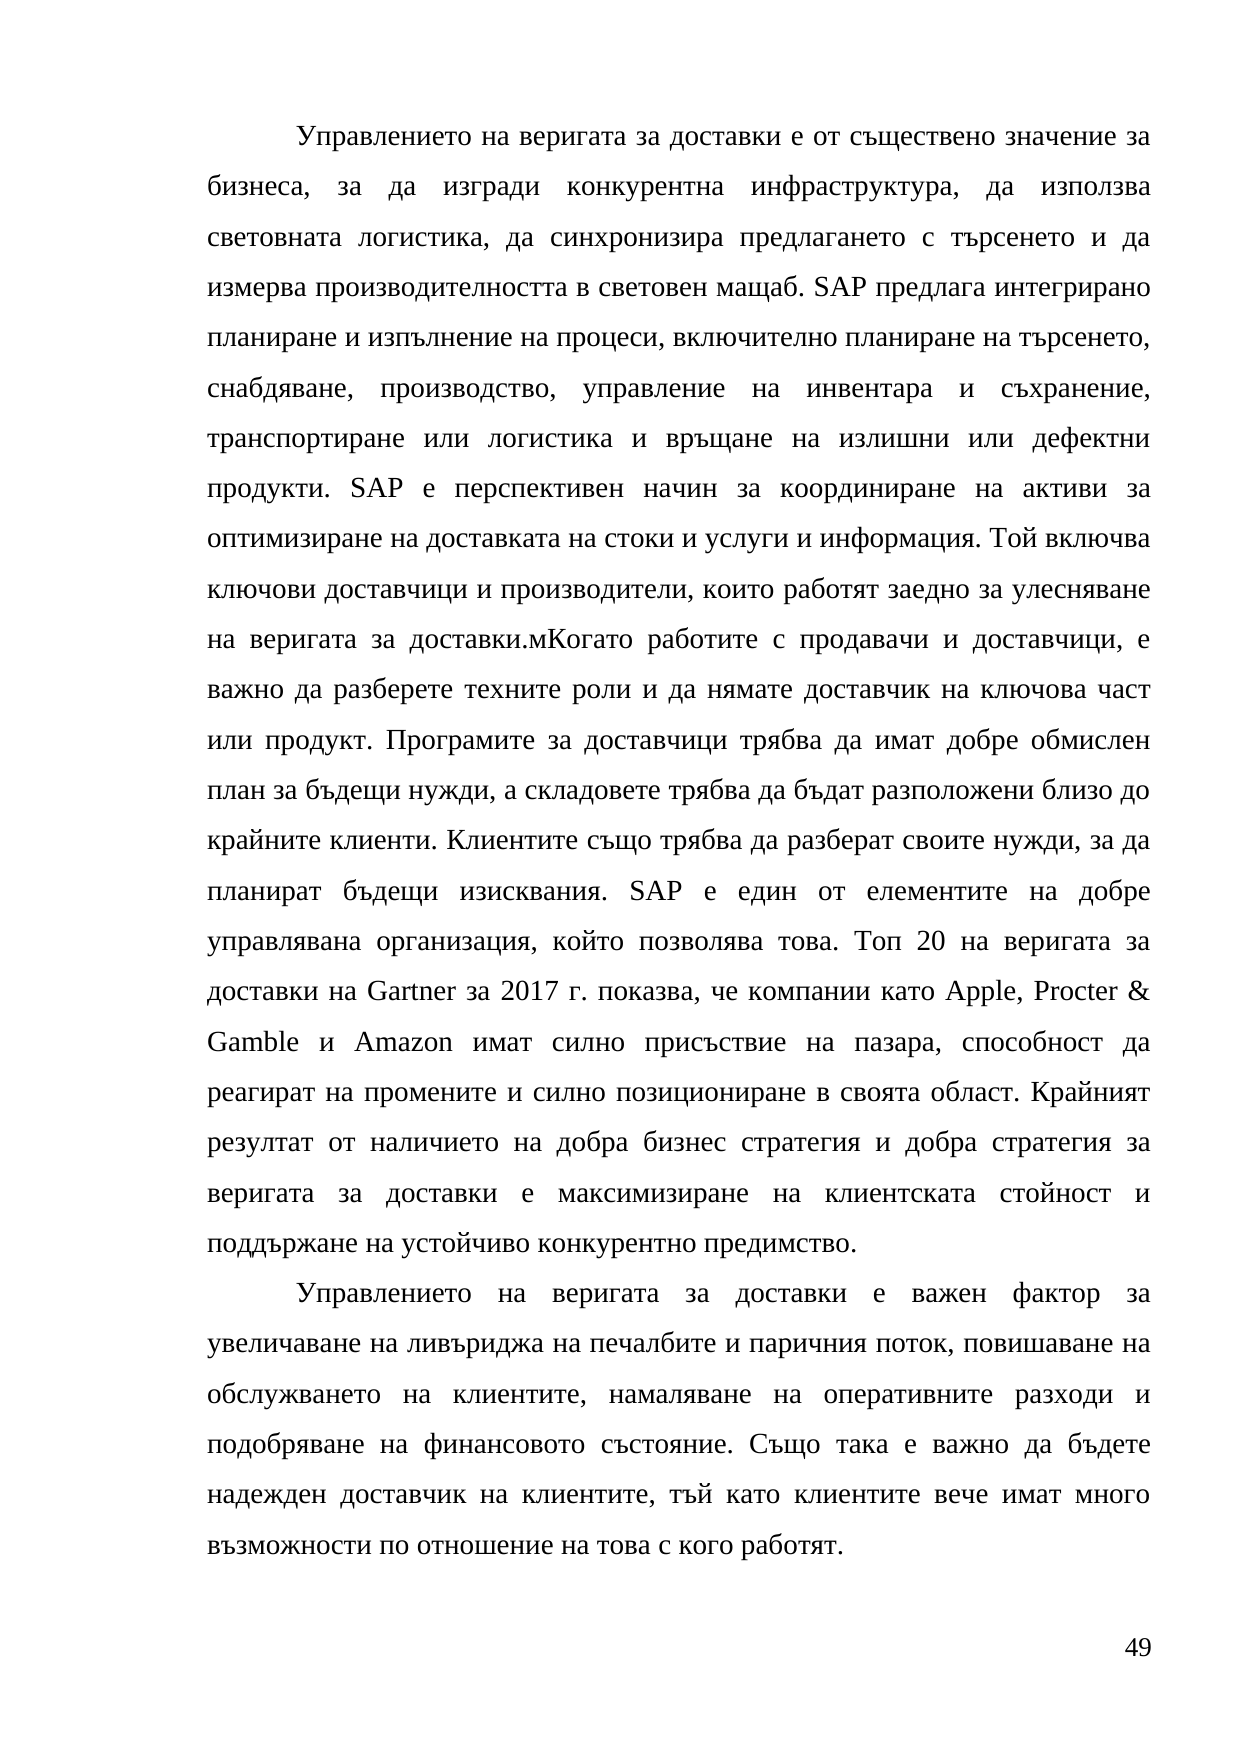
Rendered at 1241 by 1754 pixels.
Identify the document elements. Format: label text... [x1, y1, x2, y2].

text Управлението на веригата за доставки е важен фактор за увеличаване на ливъриджа на печалбите и паричния поток, повишаване на обслужването на клиентите, намаляване на оперативните разходи и подобряване на финансовото състояние. Също така е важно да бъдете надежден доставчик на клиентите, тъй като клиентите вече имат много възможности по отношение на това с кого работят. [207, 1275, 1152, 1560]
text Управлението на веригата за доставки е от съществено значение за бизнеса, за да изгради конкурентна инфраструктура, да използва световната логистика, да синхронизира предлагането с търсенето и да измерва производителността в световен мащаб. SAP предлага интегрирано планиране и изпълнение на процеси, включително планиране на търсенето, снабдяване, производство, управление на инвентара и съхранение, транспортиране или логистика и връщане на излишни или дефектни продукти. SAP е перспективен начин за координиране на активи за оптимизиране на доставката на стоки и услуги и информация. Той включва ключови доставчици и производители, които работят заедно за улесняване на веригата за доставки.мКогато работите с продавачи и доставчици, е важно да разберете техните роли и да нямате доставчик на ключова част или продукт. Програмите за доставчици трябва да имат добре обмислен план за бъдещи нужди, а складовете трябва да бъдат разположени близо до крайните клиенти. Клиентите също трябва да разберат своите нужди, за да планират бъдещи изисквания. SAP е един от елементите на добре управлявана организация, който позволява това. Топ 20 на веригата за доставки на Gartner за 2017 г. показва, че компании като Apple, Procter & Gamble и Amazon имат силно присъствие на пазара, способност да реагират на промените и силно позициониране в своята област. Крайният резултат от наличието на добра бизнес стратегия и добра стратегия за веригата за доставки е максимизиране на клиентската стойност и поддържане на устойчиво конкурентно предимство. [207, 118, 1152, 1258]
